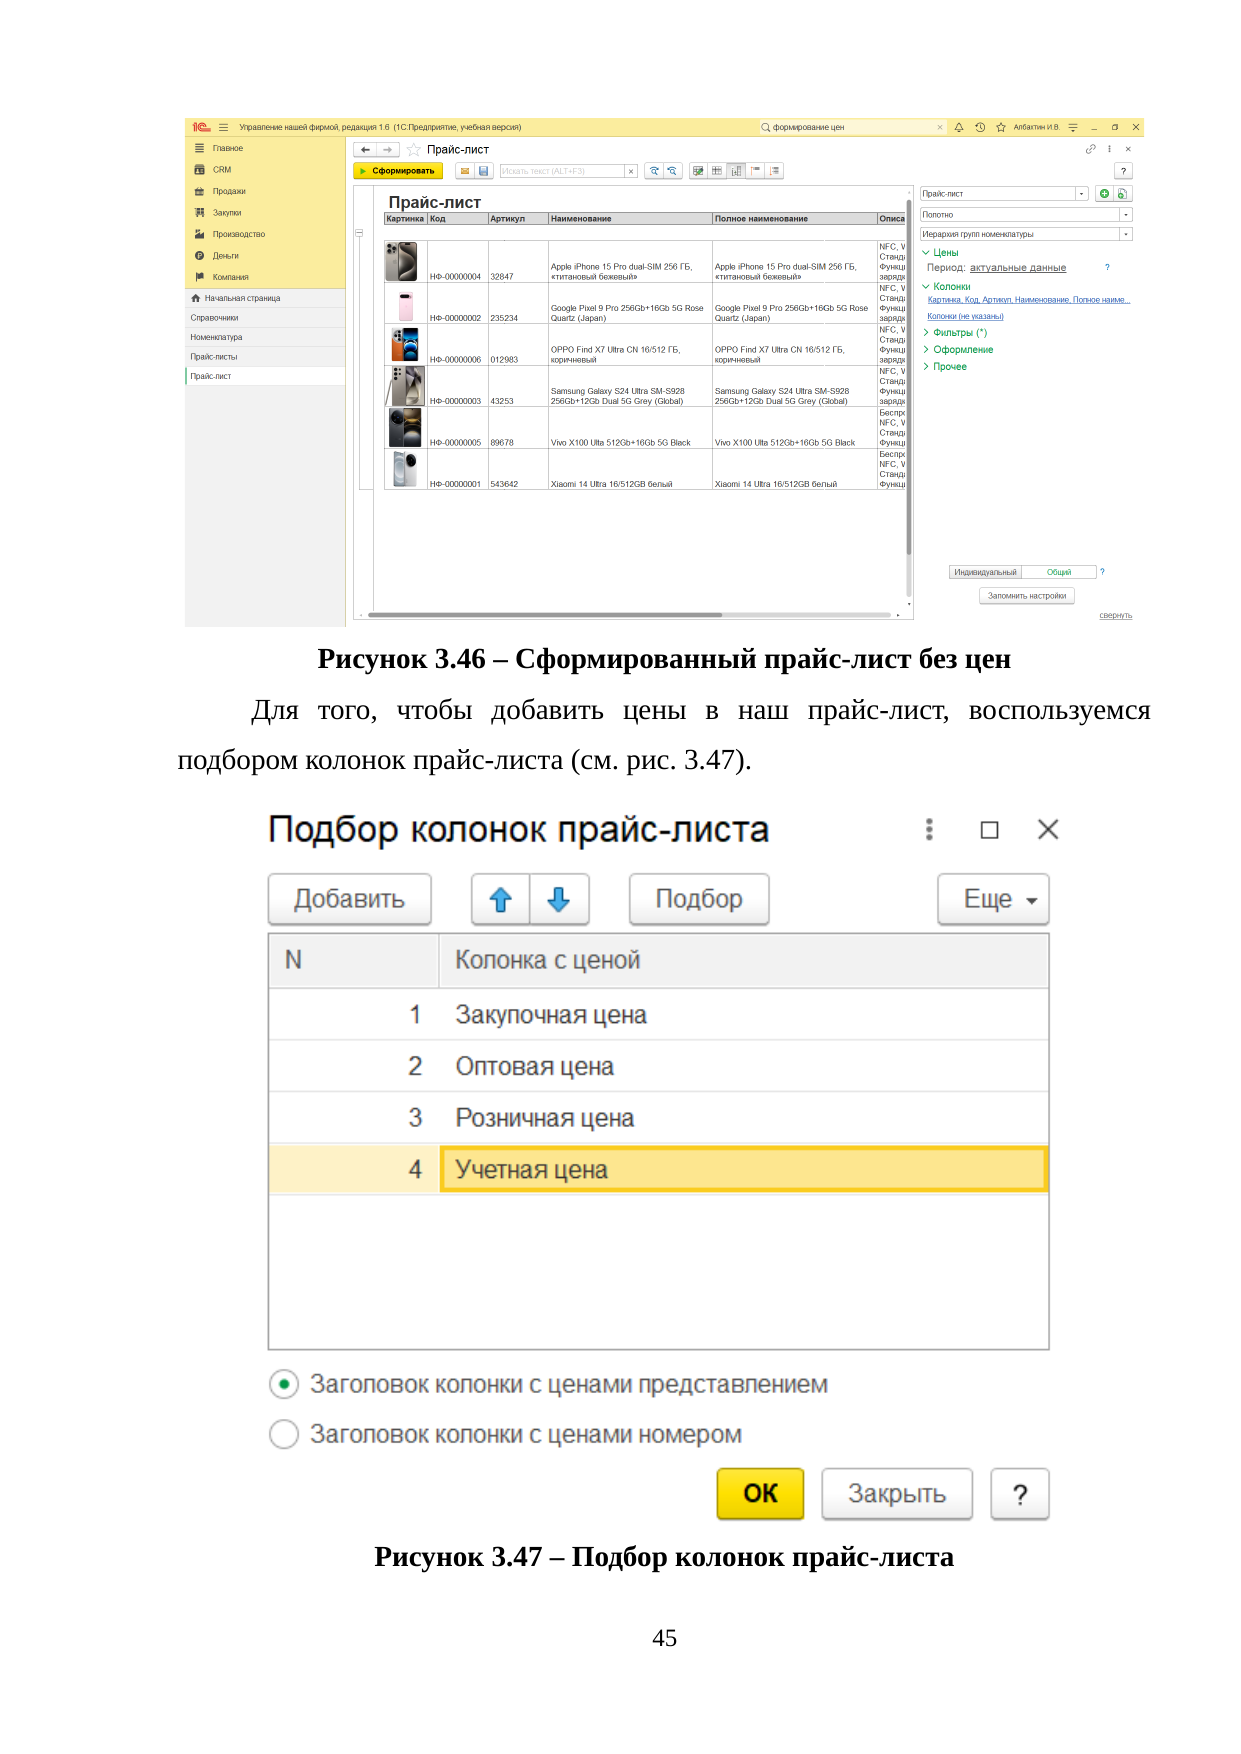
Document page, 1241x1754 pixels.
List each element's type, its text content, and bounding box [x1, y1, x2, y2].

picture [246, 792, 1083, 1526]
picture [184, 118, 1145, 627]
text Для того, чтобы добавить цены в наш прайс-лист, воспользуемся подбором колонок прайс-листа (см. рис. 3.47). [177, 692, 1152, 776]
text Рисунок 3.47 – Подбор колонок прайс-листа [177, 1539, 1152, 1573]
text Рисунок 3.46 – Сформированный прайс-лист без цен [177, 641, 1152, 675]
